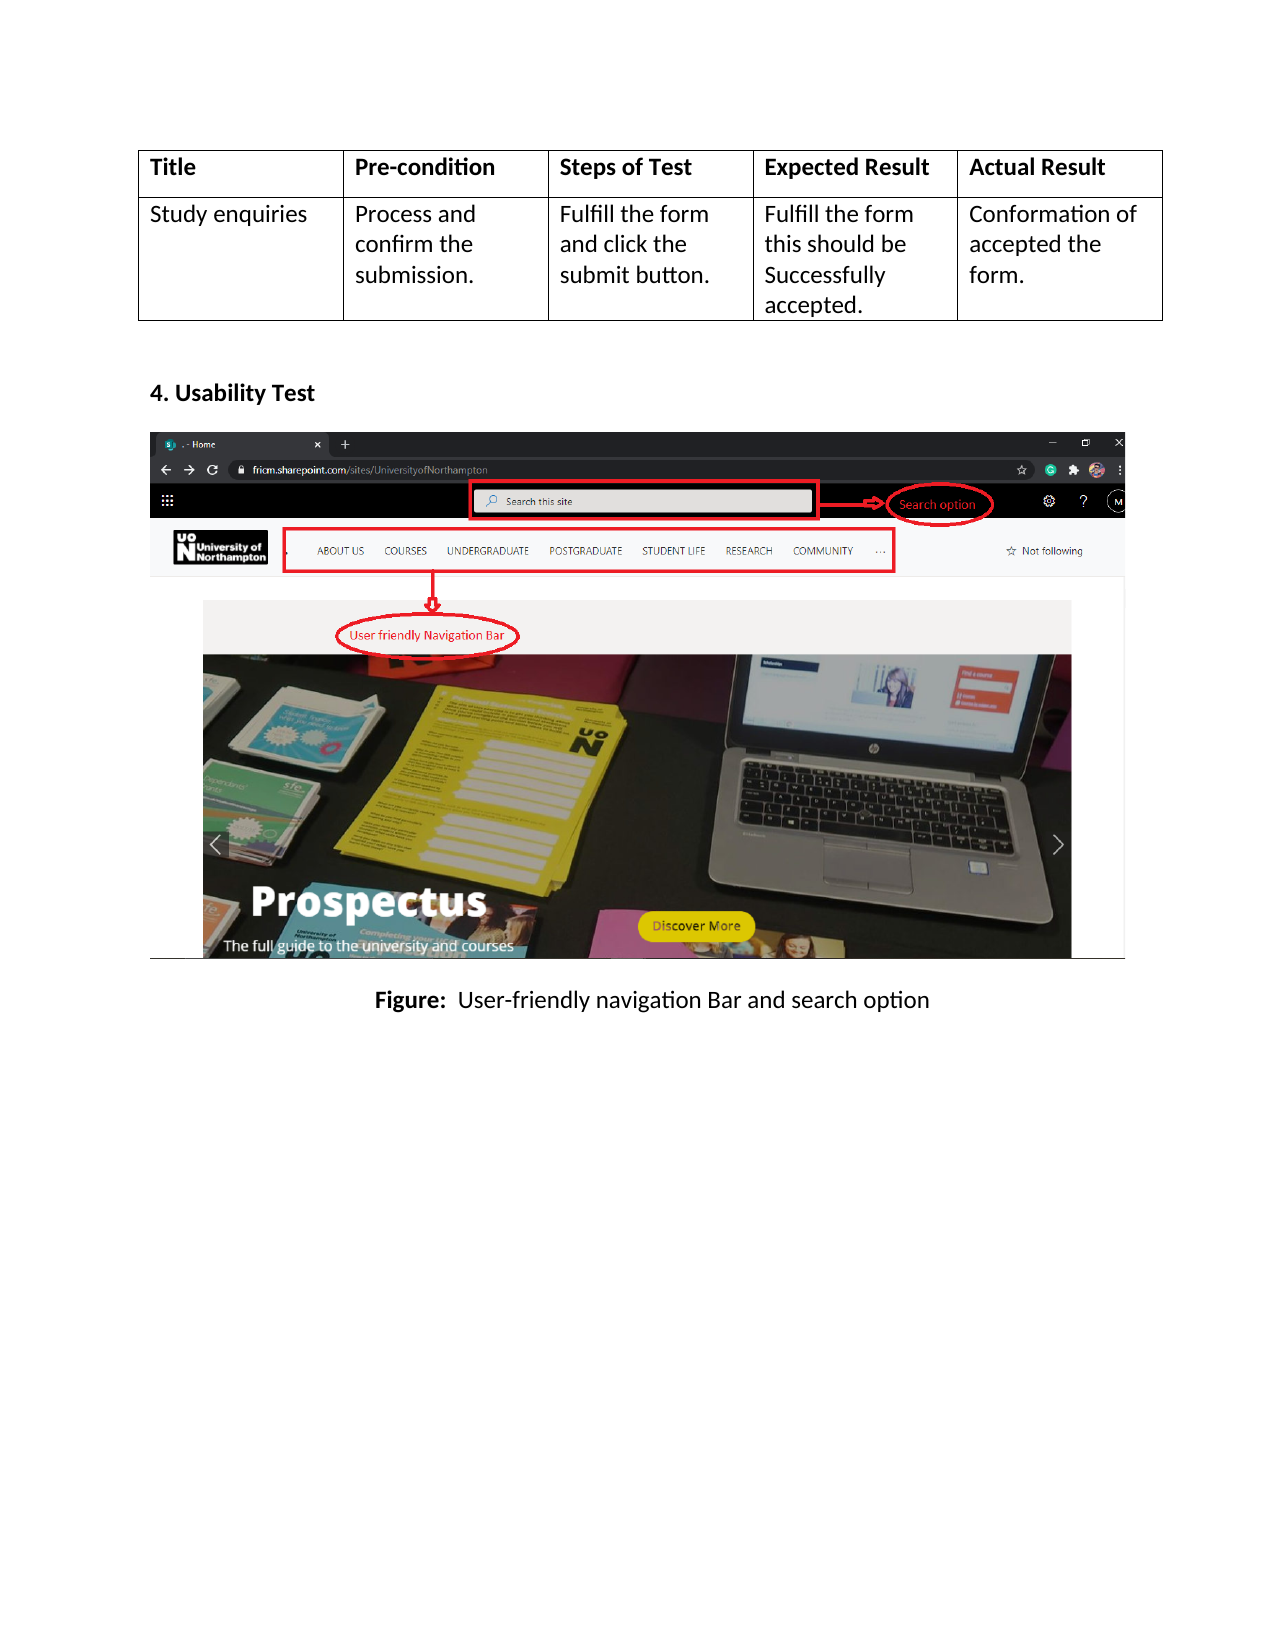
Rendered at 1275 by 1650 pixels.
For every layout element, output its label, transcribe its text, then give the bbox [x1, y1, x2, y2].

table_cell Fulfill the form this should be Successfully accepted. [754, 198, 957, 320]
table_cell Fulfill the form and click the submit button. [549, 198, 753, 320]
table_header Steps of Test [549, 151, 753, 197]
table_header Actual Result [958, 151, 1162, 197]
text 4. Usability Test [150, 377, 1125, 408]
table_cell Study enquiries [139, 198, 343, 320]
table_cell Conformation of accepted the form. [958, 198, 1162, 320]
picture [150, 432, 1125, 959]
table_header Title [139, 151, 343, 197]
table_header Expected Result [754, 151, 957, 197]
table_header Pre-condition [344, 151, 548, 197]
text Figure: User-friendly navigation Bar and search option [300, 984, 1125, 1014]
table_cell Process and confirm the submission. [344, 198, 548, 320]
